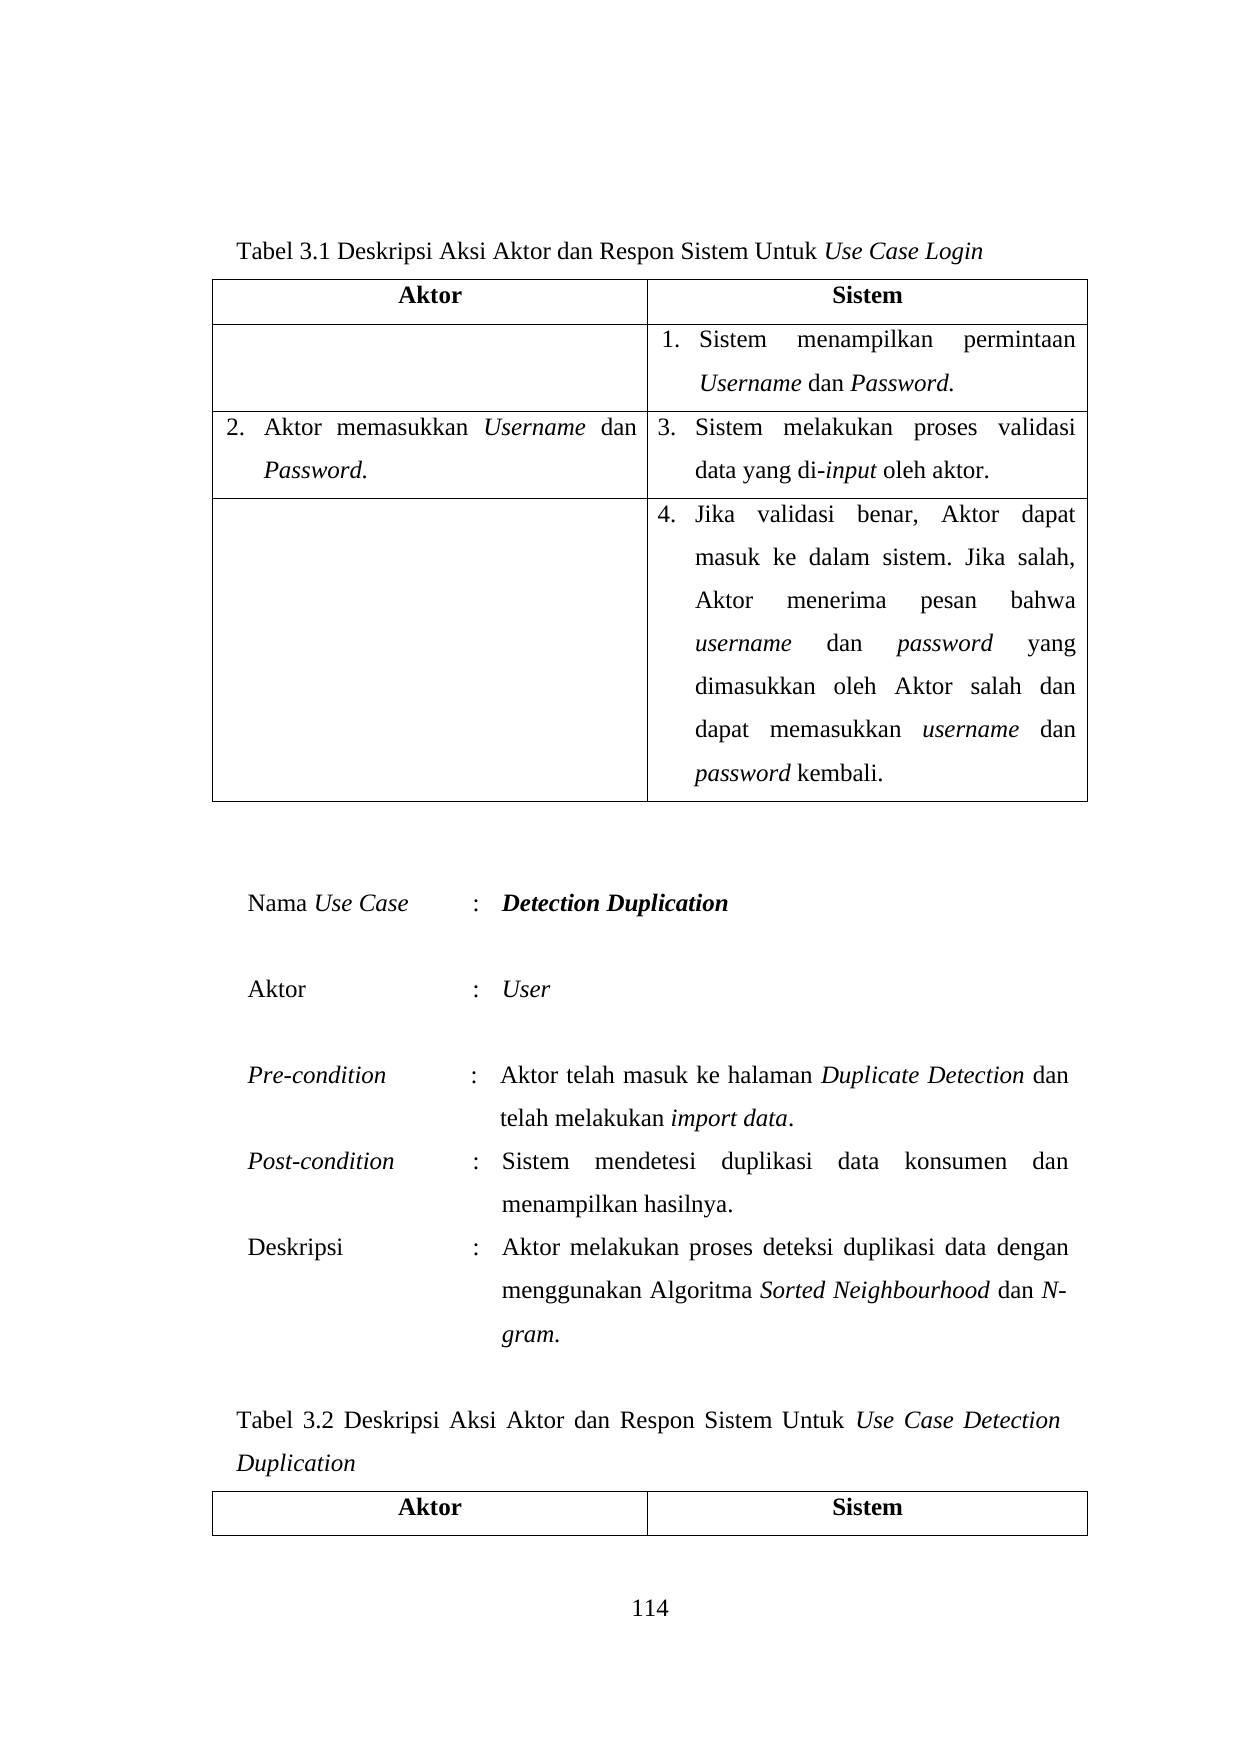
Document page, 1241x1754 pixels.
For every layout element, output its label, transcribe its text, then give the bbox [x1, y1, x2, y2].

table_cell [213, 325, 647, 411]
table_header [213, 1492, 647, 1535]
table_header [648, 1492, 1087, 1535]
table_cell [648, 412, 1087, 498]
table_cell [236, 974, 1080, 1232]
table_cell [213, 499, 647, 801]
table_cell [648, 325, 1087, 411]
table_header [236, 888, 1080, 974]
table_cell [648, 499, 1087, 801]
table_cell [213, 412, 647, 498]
text Tabel 3.2 Deskripsi Aksi Aktor dan Respon Sistem Untuk Use Case Detection Duplication [236, 1405, 1063, 1477]
text Tabel 3.1 Deskripsi Aksi Aktor dan Respon Sistem Untuk Use Case Login [236, 236, 1063, 265]
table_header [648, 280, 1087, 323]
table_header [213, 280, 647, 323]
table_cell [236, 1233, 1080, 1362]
